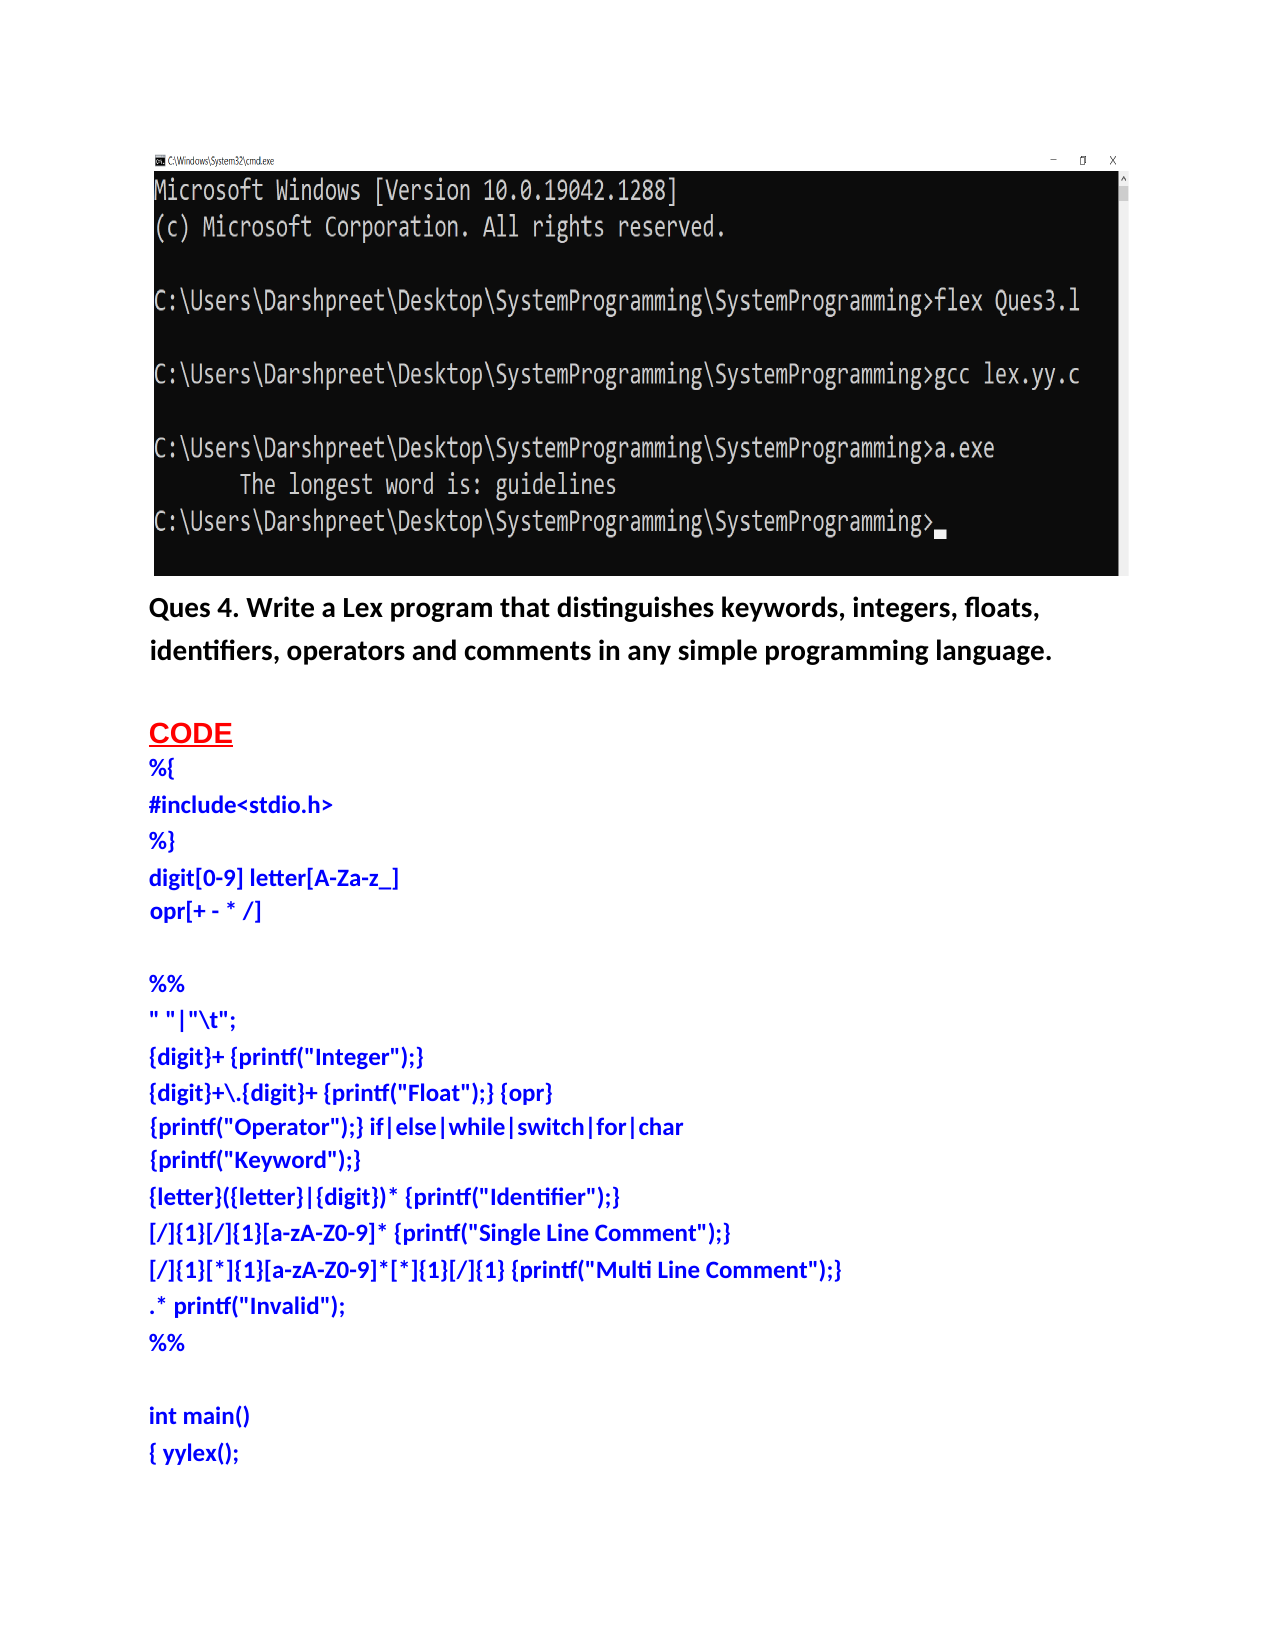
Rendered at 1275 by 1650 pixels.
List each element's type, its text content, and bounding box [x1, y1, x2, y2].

text " "|"\t"; [148, 1004, 1115, 1035]
text { yylex(); [148, 1437, 247, 1467]
text [/]{1}[/]{1}[a-zA-Z0-9]* {printf("Single Line Comment");} [148, 1217, 1115, 1248]
text #include<stdio.h> [148, 789, 1115, 819]
text %% [148, 1327, 1115, 1357]
text digit[0-9] letter[A-Za-z_] opr[+ - * /] [148, 862, 399, 926]
text int main() [148, 1400, 1115, 1431]
text %} [148, 825, 1115, 856]
text {digit}+\.{digit}+ {printf("Float");} {opr} {printf("Operator");} if|else|while|switch|for|char {printf("Keyword");} [148, 1077, 719, 1175]
text %{ [148, 752, 1115, 783]
picture [153, 150, 1129, 576]
text [/]{1}[*]{1}[a-zA-Z0-9]*[*]{1}[/]{1} {printf("Multi Line Comment");} [148, 1254, 1115, 1284]
text Ques 4. Write a Lex program that distinguishes keywords, integers, floats, identifiers, operators and comments in any simple programming language. [148, 589, 1115, 667]
text .* printf("Invalid"); [148, 1290, 1115, 1321]
text {digit}+ {printf("Integer");} [148, 1041, 1115, 1072]
text {letter}({letter}|{digit})* {printf("Identifier");} [148, 1181, 1115, 1212]
text CODE [148, 716, 339, 749]
text %% [148, 968, 1115, 999]
